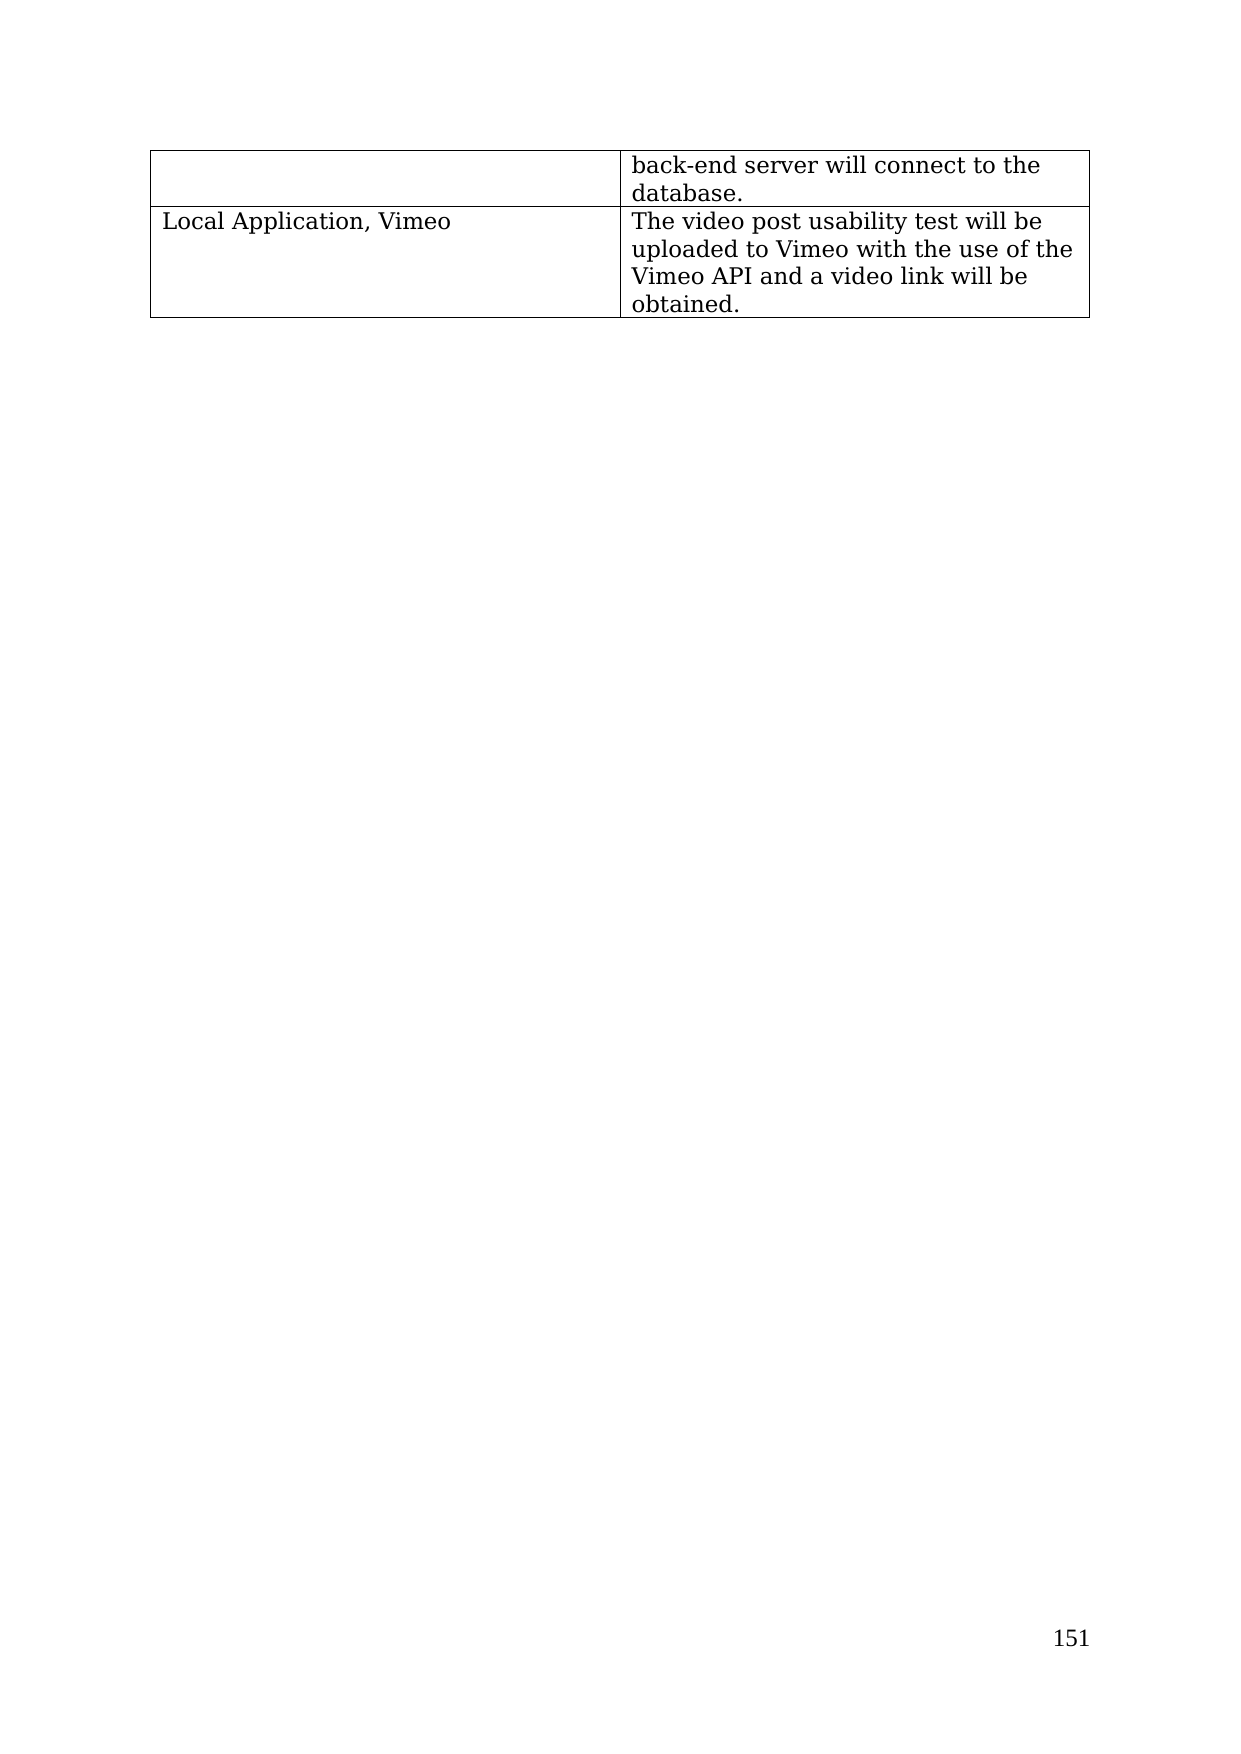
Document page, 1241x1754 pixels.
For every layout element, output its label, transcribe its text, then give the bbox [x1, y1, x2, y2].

table_cell The video post usability test will be uploaded to Vimeo with the use of the Vimeo API and a video link will be obtained. [621, 207, 1089, 317]
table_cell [151, 151, 620, 206]
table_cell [621, 151, 1089, 206]
table_cell Local Application, Vimeo [151, 207, 620, 317]
